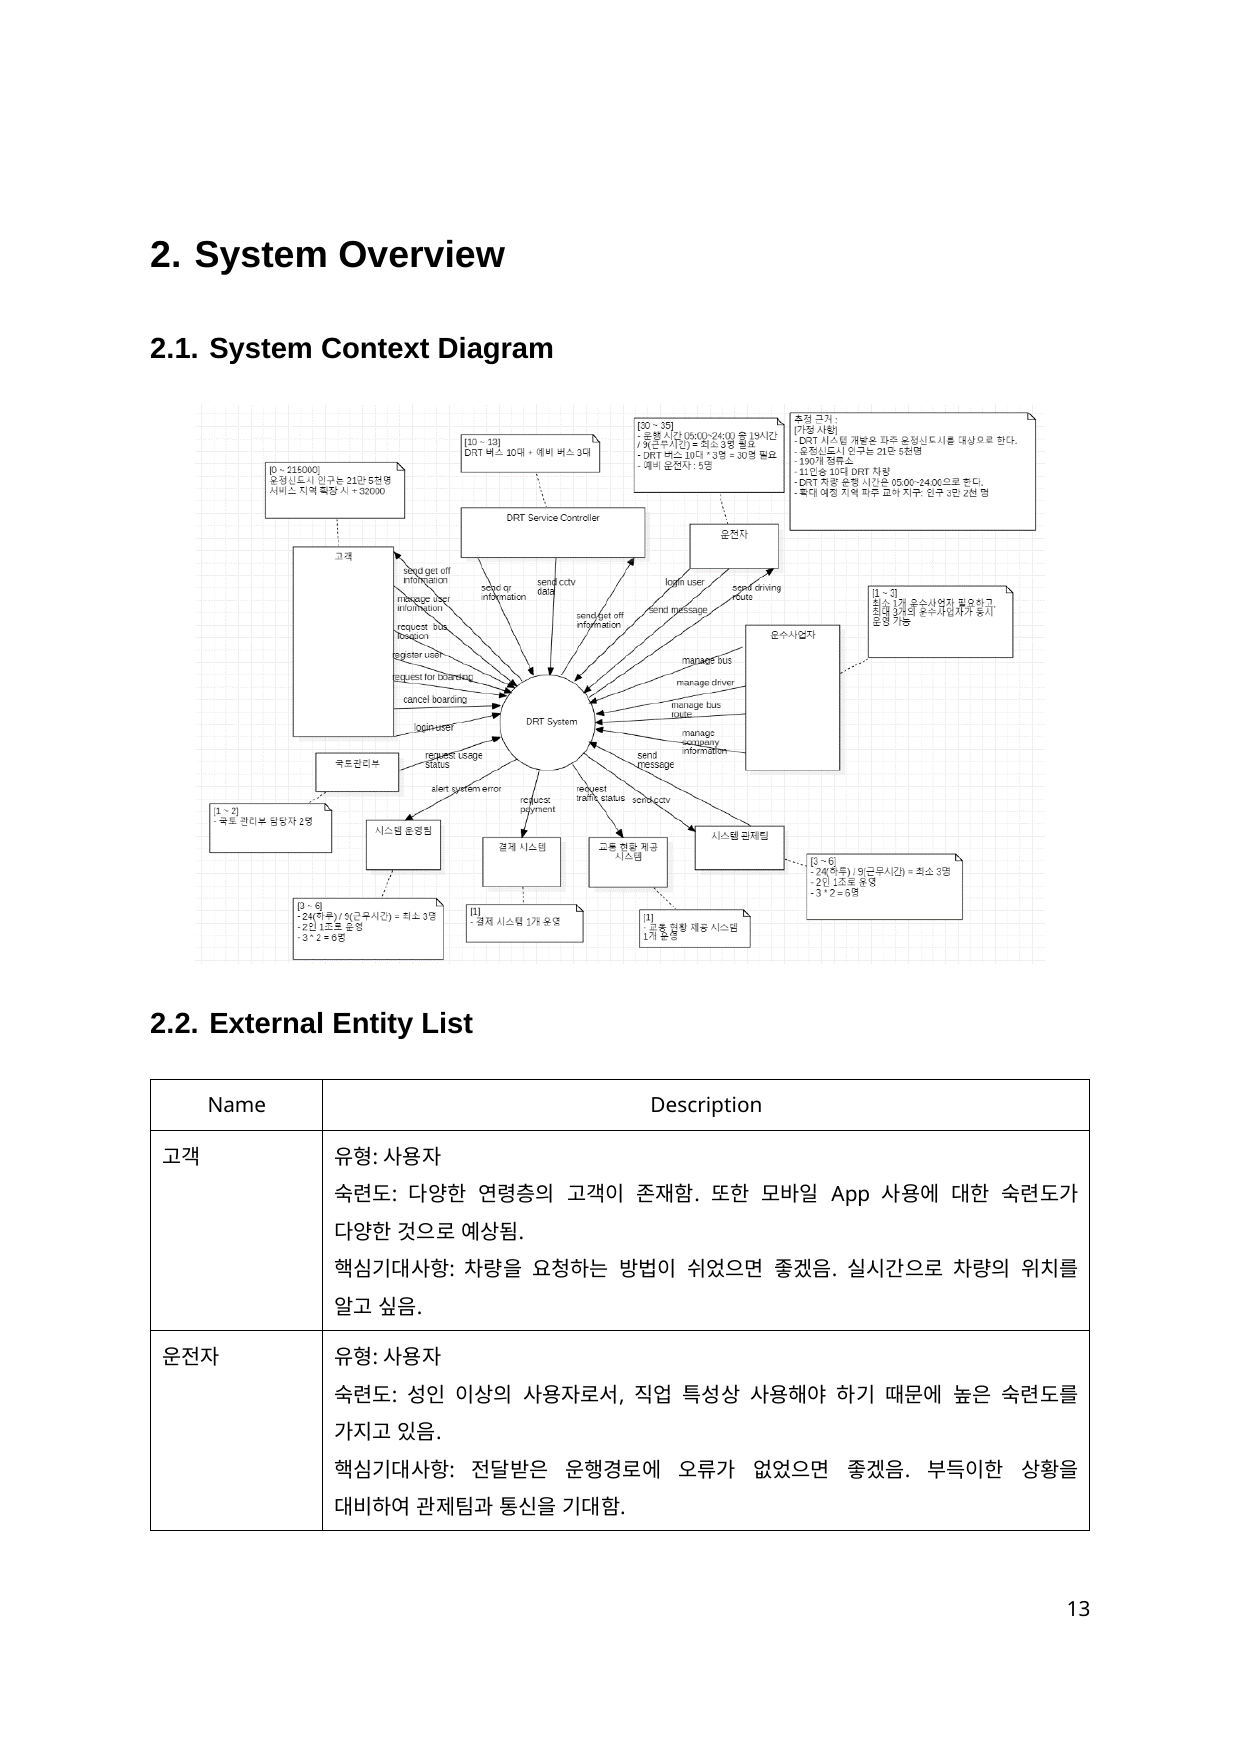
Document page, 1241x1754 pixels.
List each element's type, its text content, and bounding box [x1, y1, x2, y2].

picture [195, 404, 1046, 964]
table_cell 유형: 사용자 숙련도: 다양한 연령층의 고객이 존재함. 또한 모바일 App 사용에 대한 숙련도가 다양한 것으로 예상됨. 핵심기대사항: 차량을 요청하는 방법이 쉬었으면 좋겠음. 실시간으로 차량의 위치를 알고 싶음. [323, 1131, 1089, 1330]
table_cell 고객 [151, 1131, 322, 1330]
table_cell 유형: 사용자 숙련도: 성인 이상의 사용자로서, 직업 특성상 사용해야 하기 때문에 높은 숙련도를 가지고 있음. 핵심기대사항: 전달받은 운행경로에 오류가 없었으면 좋겠음. 부득이한 상황을 대비하여 관제팀과 통신을 기대함. [323, 1331, 1089, 1530]
subtitle External Entity List [150, 1004, 1090, 1042]
subtitle System Context Diagram [150, 329, 1090, 367]
subtitle System Overview [150, 217, 1090, 292]
table_header Name [151, 1080, 322, 1129]
table_cell 운전자 [151, 1331, 322, 1530]
table_header Description [323, 1080, 1089, 1129]
